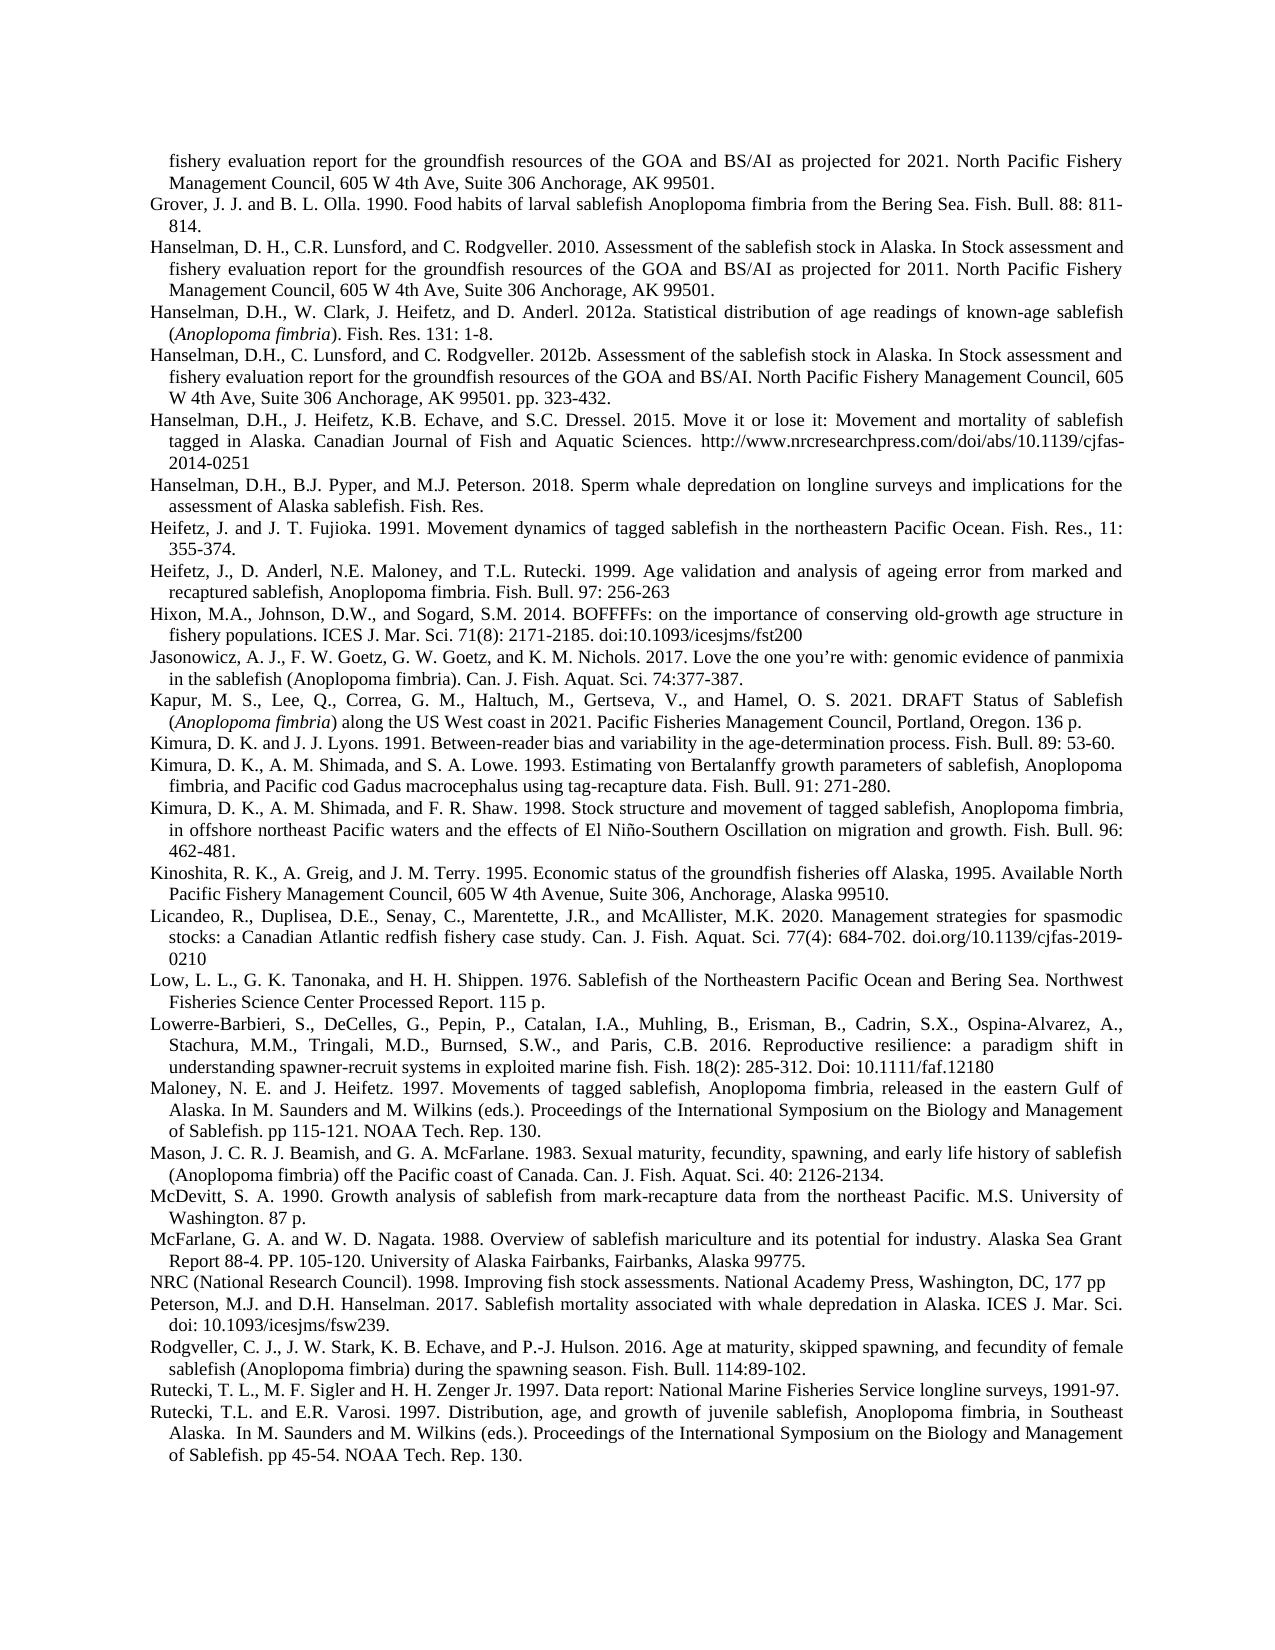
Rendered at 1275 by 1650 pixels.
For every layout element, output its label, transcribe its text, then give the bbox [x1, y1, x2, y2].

text Licandeo, R., Duplisea, D.E., Senay, C., Marentette, J.R., and McAllister, M.K. 2020. Management strategies for spasmodic stocks: a Canadian Atlantic redfish fishery case study. Can. J. Fish. Aquat. Sci. 77(4): 684-702. doi.org/10.1139/cjfas-2019-0210 [150, 905, 1125, 969]
text Low, L. L., G. K. Tanonaka, and H. H. Shippen. 1976. Sablefish of the Northeastern Pacific Ocean and Bering Sea. Northwest Fisheries Science Center Processed Report. 115 p. [150, 969, 1125, 1012]
text Rutecki, T.L. and E.R. Varosi. 1997. Distribution, age, and growth of juvenile sablefish, Anoplopoma fimbria, in Southeast Alaska. In M. Saunders and M. Wilkins (eds.). Proceedings of the International Symposium on the Biology and Management of Sablefish. pp 45-54. NOAA Tech. Rep. 130. [150, 1401, 1125, 1465]
text Kimura, D. K., A. M. Shimada, and S. A. Lowe. 1993. Estimating von Bertalanffy growth parameters of sablefish, Anoplopoma fimbria, and Pacific cod Gadus macrocephalus using tag-recapture data. Fish. Bull. 91: 271-280. [150, 754, 1125, 797]
text Heifetz, J., D. Anderl, N.E. Maloney, and T.L. Rutecki. 1999. Age validation and analysis of ageing error from marked and recaptured sablefish, Anoplopoma fimbria. Fish. Bull. 97: 256-263 [150, 560, 1125, 603]
text Mason, J. C. R. J. Beamish, and G. A. McFarlane. 1983. Sexual maturity, fecundity, spawning, and early life history of sablefish (Anoplopoma fimbria) off the Pacific coast of Canada. Can. J. Fish. Aquat. Sci. 40: 2126-2134. [150, 1142, 1125, 1185]
text Hanselman, D.H., C. Lunsford, and C. Rodgveller. 2012b. Assessment of the sablefish stock in Alaska. In Stock assessment and fishery evaluation report for the groundfish resources of the GOA and BS/AI. North Pacific Fishery Management Council, 605 W 4th Ave, Suite 306 Anchorage, AK 99501. pp. 323-432. [150, 344, 1125, 409]
text Jasonowicz, A. J., F. W. Goetz, G. W. Goetz, and K. M. Nichols. 2017. Love the one you’re with: genomic evidence of panmixia in the sablefish (Anoplopoma fimbria). Can. J. Fish. Aquat. Sci. 74:377-387. [150, 646, 1125, 689]
text Maloney, N. E. and J. Heifetz. 1997. Movements of tagged sablefish, Anoplopoma fimbria, released in the eastern Gulf of Alaska. In M. Saunders and M. Wilkins (eds.). Proceedings of the International Symposium on the Biology and Management of Sablefish. pp 115-121. NOAA Tech. Rep. 130. [150, 1077, 1125, 1142]
text Heifetz, J. and J. T. Fujioka. 1991. Movement dynamics of tagged sablefish in the northeastern Pacific Ocean. Fish. Res., 11: 355-374. [150, 517, 1125, 560]
text Hanselman, D.H., W. Clark, J. Heifetz, and D. Anderl. 2012a. Statistical distribution of age readings of known-age sablefish (Anoplopoma fimbria). Fish. Res. 131: 1-8. [150, 301, 1125, 344]
text Hanselman, D.H., B.J. Pyper, and M.J. Peterson. 2018. Sperm whale depredation on longline surveys and implications for the assessment of Alaska sablefish. Fish. Res. [150, 473, 1125, 517]
text Grover, J. J. and B. L. Olla. 1990. Food habits of larval sablefish Anoplopoma fimbria from the Bering Sea. Fish. Bull. 88: 811-814. [150, 193, 1125, 236]
text Kinoshita, R. K., A. Greig, and J. M. Terry. 1995. Economic status of the groundfish fisheries off Alaska, 1995. Available North Pacific Fishery Management Council, 605 W 4th Avenue, Suite 306, Anchorage, Alaska 99510. [150, 862, 1125, 905]
text Kapur, M. S., Lee, Q., Correa, G. M., Haltuch, M., Gertseva, V., and Hamel, O. S. 2021. DRAFT Status of Sablefish (Anoplopoma fimbria) along the US West coast in 2021. Pacific Fisheries Management Council, Portland, Oregon. 136 p. [150, 689, 1125, 732]
text Hixon, M.A., Johnson, D.W., and Sogard, S.M. 2014. BOFFFFs: on the importance of conserving old-growth age structure in fishery populations. ICES J. Mar. Sci. 71(8): 2171-2185. doi:10.1093/icesjms/fst200 [150, 603, 1125, 646]
text Hanselman, D. H., C.R. Lunsford, and C. Rodgveller. 2010. Assessment of the sablefish stock in Alaska. In Stock assessment and fishery evaluation report for the groundfish resources of the GOA and BS/AI as projected for 2011. North Pacific Fishery Management Council, 605 W 4th Ave, Suite 306 Anchorage, AK 99501. [150, 236, 1125, 301]
text Kimura, D. K., A. M. Shimada, and F. R. Shaw. 1998. Stock structure and movement of tagged sablefish, Anoplopoma fimbria, in offshore northeast Pacific waters and the effects of El Niño-Southern Oscillation on migration and growth. Fish. Bull. 96: 462-481. [150, 797, 1125, 862]
text Kimura, D. K. and J. J. Lyons. 1991. Between-reader bias and variability in the age-determination process. Fish. Bull. 89: 53-60. [150, 732, 1125, 754]
text Rutecki, T. L., M. F. Sigler and H. H. Zenger Jr. 1997. Data report: National Marine Fisheries Service longline surveys, 1991-97. [150, 1379, 1125, 1401]
text Lowerre-Barbieri, S., DeCelles, G., Pepin, P., Catalan, I.A., Muhling, B., Erisman, B., Cadrin, S.X., Ospina-Alvarez, A., Stachura, M.M., Tringali, M.D., Burnsed, S.W., and Paris, C.B. 2016. Reproductive resilience: a paradigm shift in understanding spawner-recruit systems in exploited marine fish. Fish. 18(2): 285-312. Doi: 10.1111/faf.12180 [150, 1012, 1125, 1077]
text McDevitt, S. A. 1990. Growth analysis of sablefish from mark-recapture data from the northeast Pacific. M.S. University of Washington. 87 p. [150, 1185, 1125, 1228]
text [150, 150, 1125, 193]
text Peterson, M.J. and D.H. Hanselman. 2017. Sablefish mortality associated with whale depredation in Alaska. ICES J. Mar. Sci. doi: 10.1093/icesjms/fsw239. [150, 1293, 1125, 1336]
text Hanselman, D.H., J. Heifetz, K.B. Echave, and S.C. Dressel. 2015. Move it or lose it: Movement and mortality of sablefish tagged in Alaska. Canadian Journal of Fish and Aquatic Sciences. http://www.nrcresearchpress.com/doi/abs/10.1139/cjfas-2014-0251 [150, 409, 1125, 473]
text Rodgveller, C. J., J. W. Stark, K. B. Echave, and P.-J. Hulson. 2016. Age at maturity, skipped spawning, and fecundity of female sablefish (Anoplopoma fimbria) during the spawning season. Fish. Bull. 114:89-102. [150, 1336, 1125, 1379]
text McFarlane, G. A. and W. D. Nagata. 1988. Overview of sablefish mariculture and its potential for industry. Alaska Sea Grant Report 88-4. PP. 105-120. University of Alaska Fairbanks, Fairbanks, Alaska 99775. [150, 1228, 1125, 1271]
text NRC (National Research Council). 1998. Improving fish stock assessments. National Academy Press, Washington, DC, 177 pp [150, 1271, 1125, 1293]
